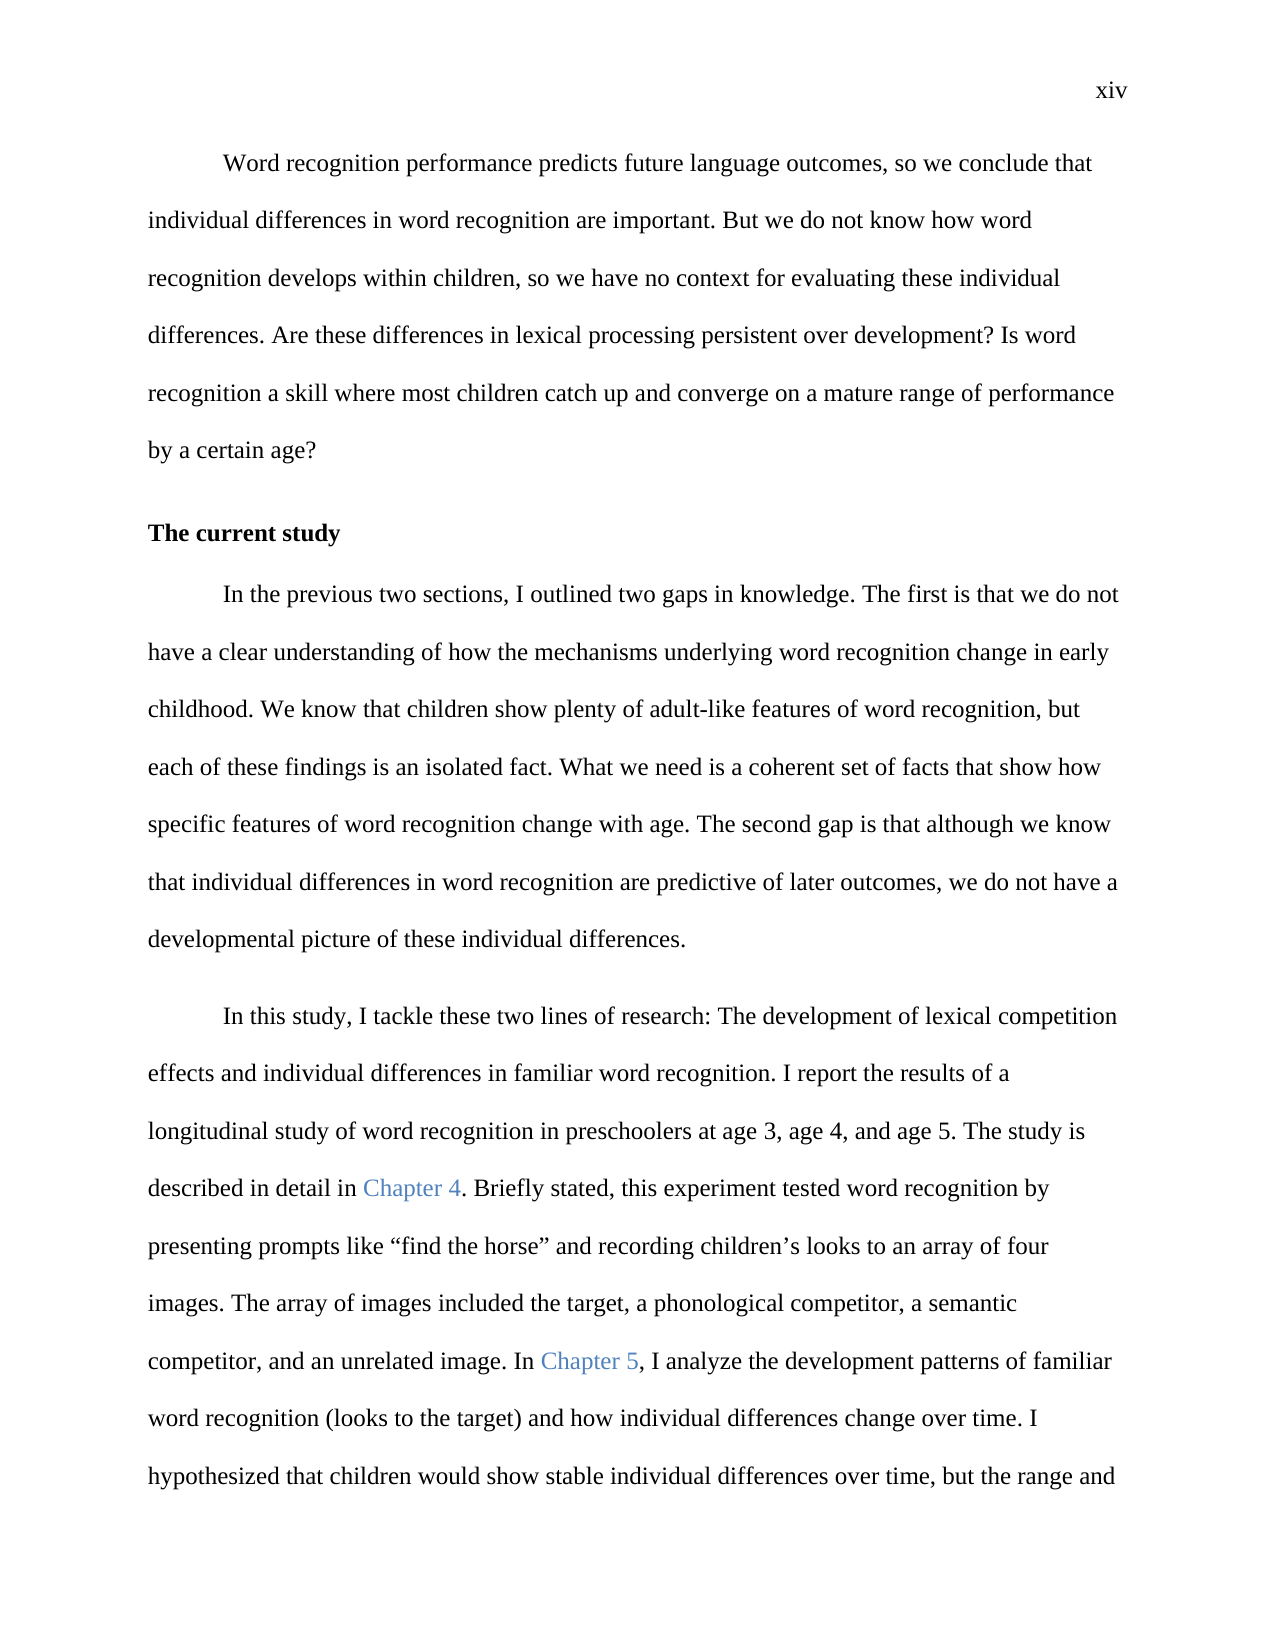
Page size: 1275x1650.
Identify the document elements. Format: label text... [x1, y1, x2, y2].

text Word recognition performance predicts future language outcomes, so we conclude that individual differences in word recognition are important. But we do not know how word recognition develops within children, so we have no context for evaluating these individual differences. Are these differences in lexical processing persistent over development? Is word recognition a skill where most children catch up and converge on a mature range of performance by a certain age? [148, 148, 1127, 464]
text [148, 1001, 1127, 1489]
subtitle The current study [148, 518, 1127, 546]
text In the previous two sections, I outlined two gaps in knowledge. The first is that we do not have a clear understanding of how the mechanisms underlying word recognition change in early childhood. We know that children show plenty of adult-like features of word recognition, but each of these findings is an isolated fact. What we need is a coherent set of facts that show how specific features of word recognition change with age. The second gap is that although we know that individual differences in word recognition are predictive of later outcomes, we do not have a developmental picture of these individual differences. [148, 579, 1127, 953]
